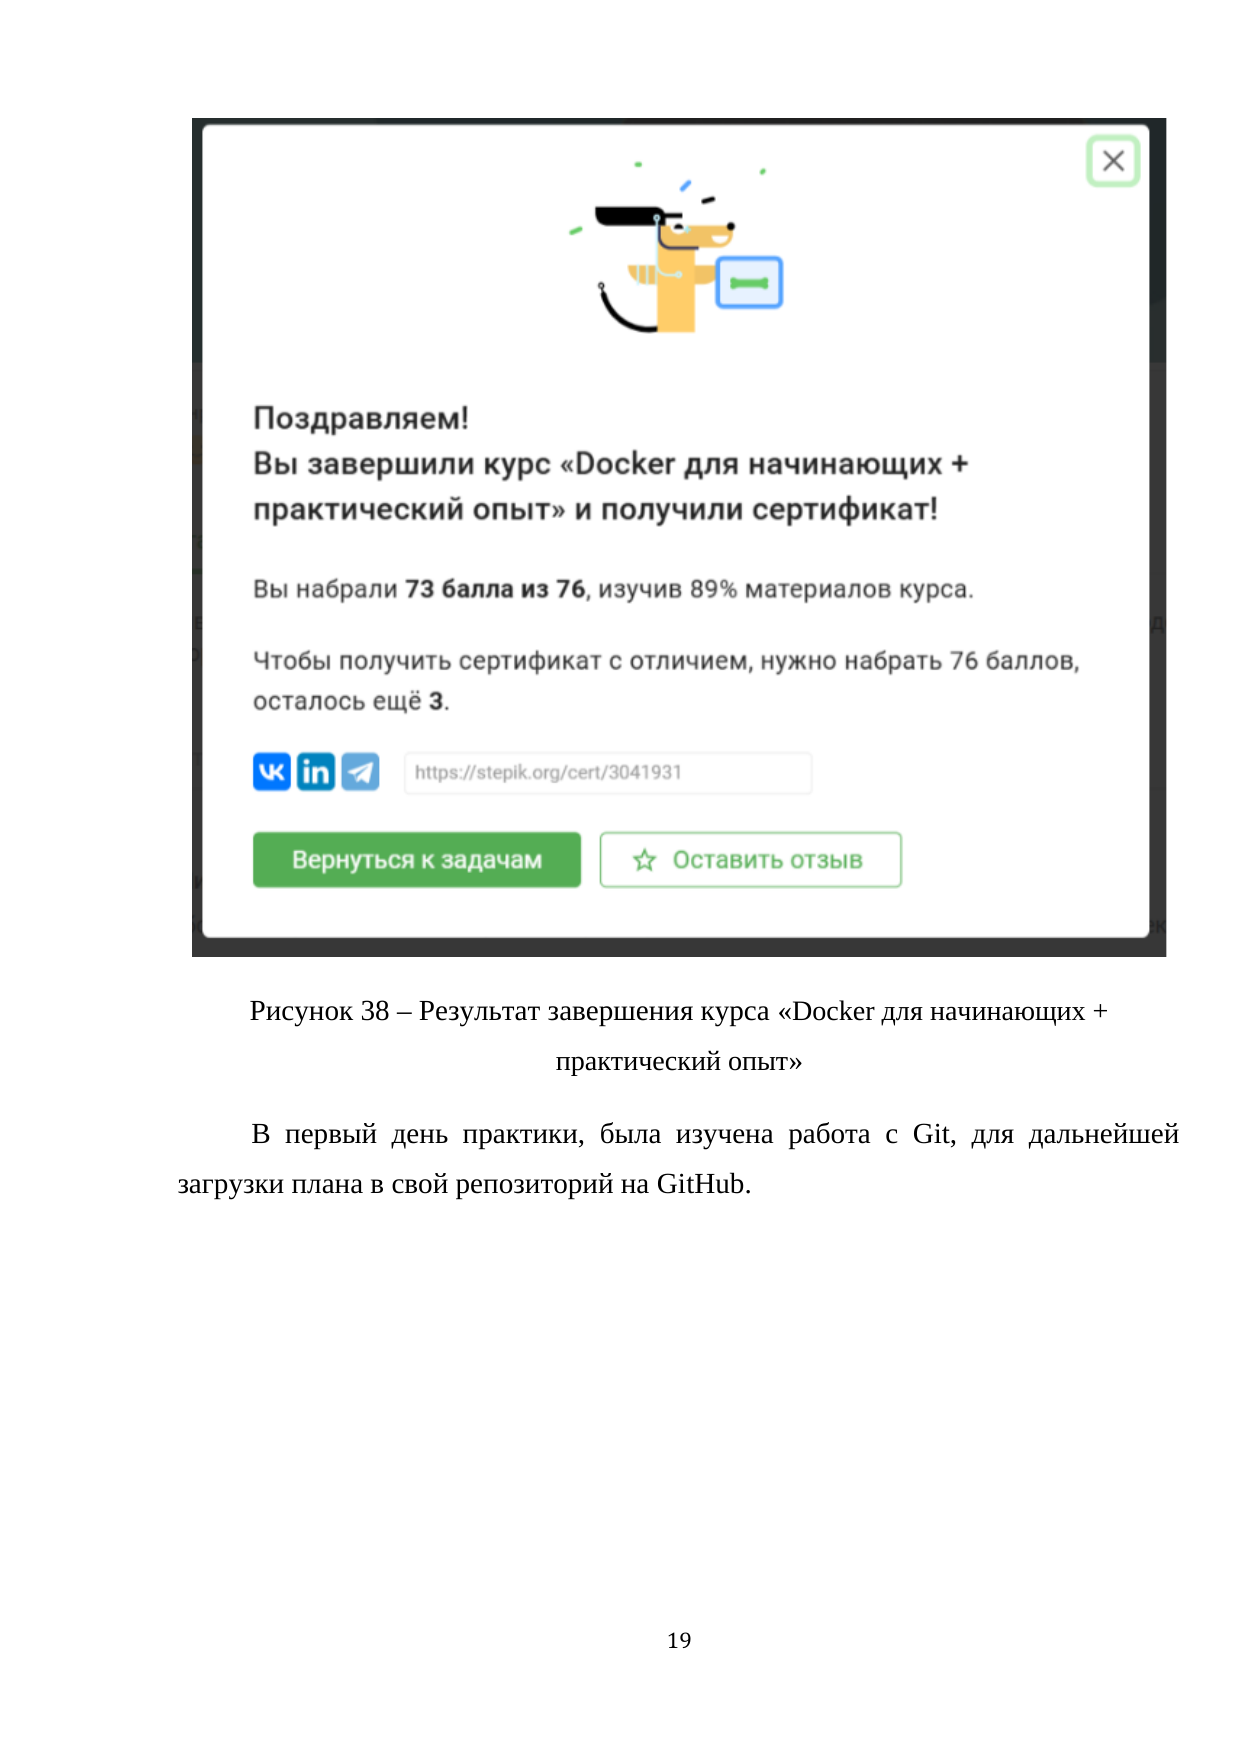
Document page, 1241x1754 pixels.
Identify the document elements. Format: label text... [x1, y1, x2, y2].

picture [192, 118, 1167, 957]
text Рисунок 38 – Результат завершения курса «Docker для начинающих + практический опыт» [177, 993, 1181, 1077]
text В первый день практики, была изучена работа с Git, для дальнейшей загрузки плана в свой репозиторий на GitHub. [177, 1116, 1181, 1200]
